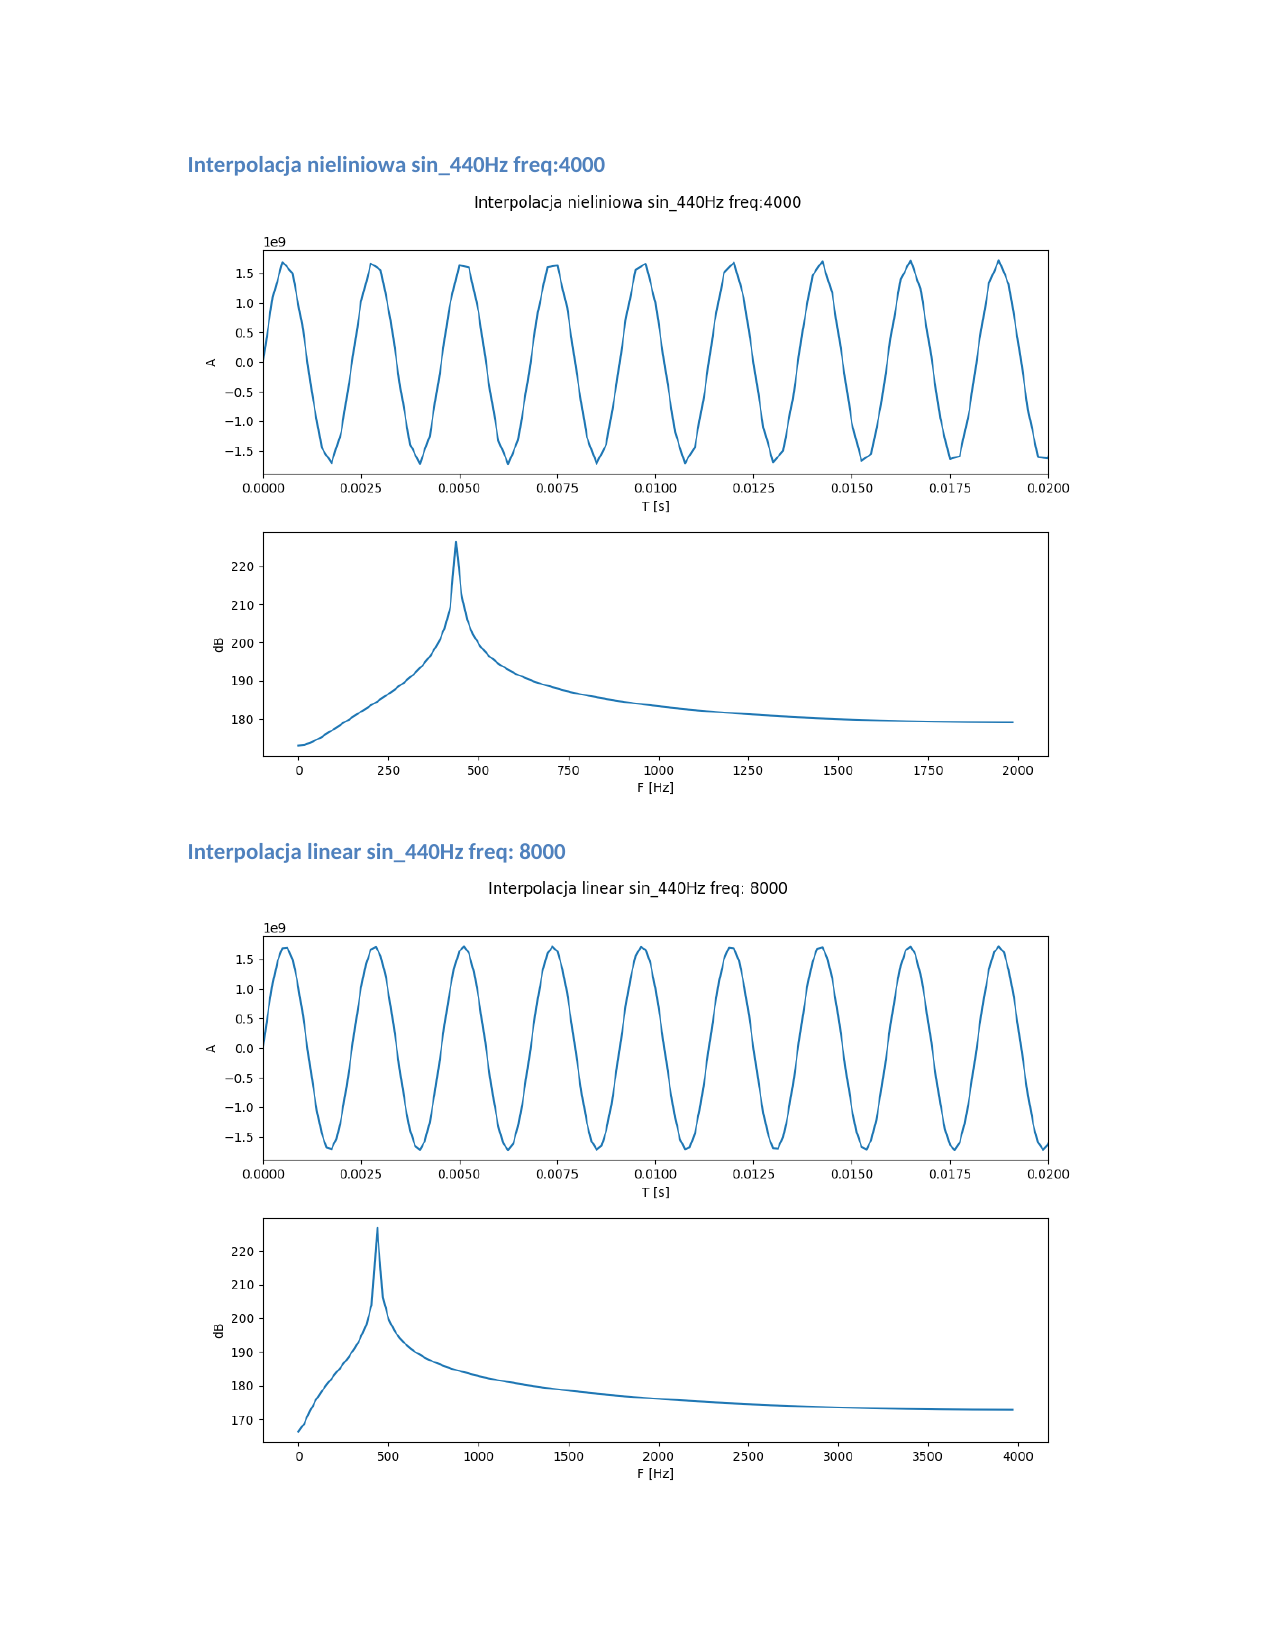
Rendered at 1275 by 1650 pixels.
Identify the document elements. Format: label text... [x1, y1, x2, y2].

subtitle Interpolacja linear sin_440Hz freq: 8000 [187, 837, 1087, 865]
picture [187, 869, 1088, 1499]
subtitle Interpolacja nieliniowa sin_440Hz freq:4000 [187, 150, 1087, 178]
picture [187, 182, 1088, 813]
